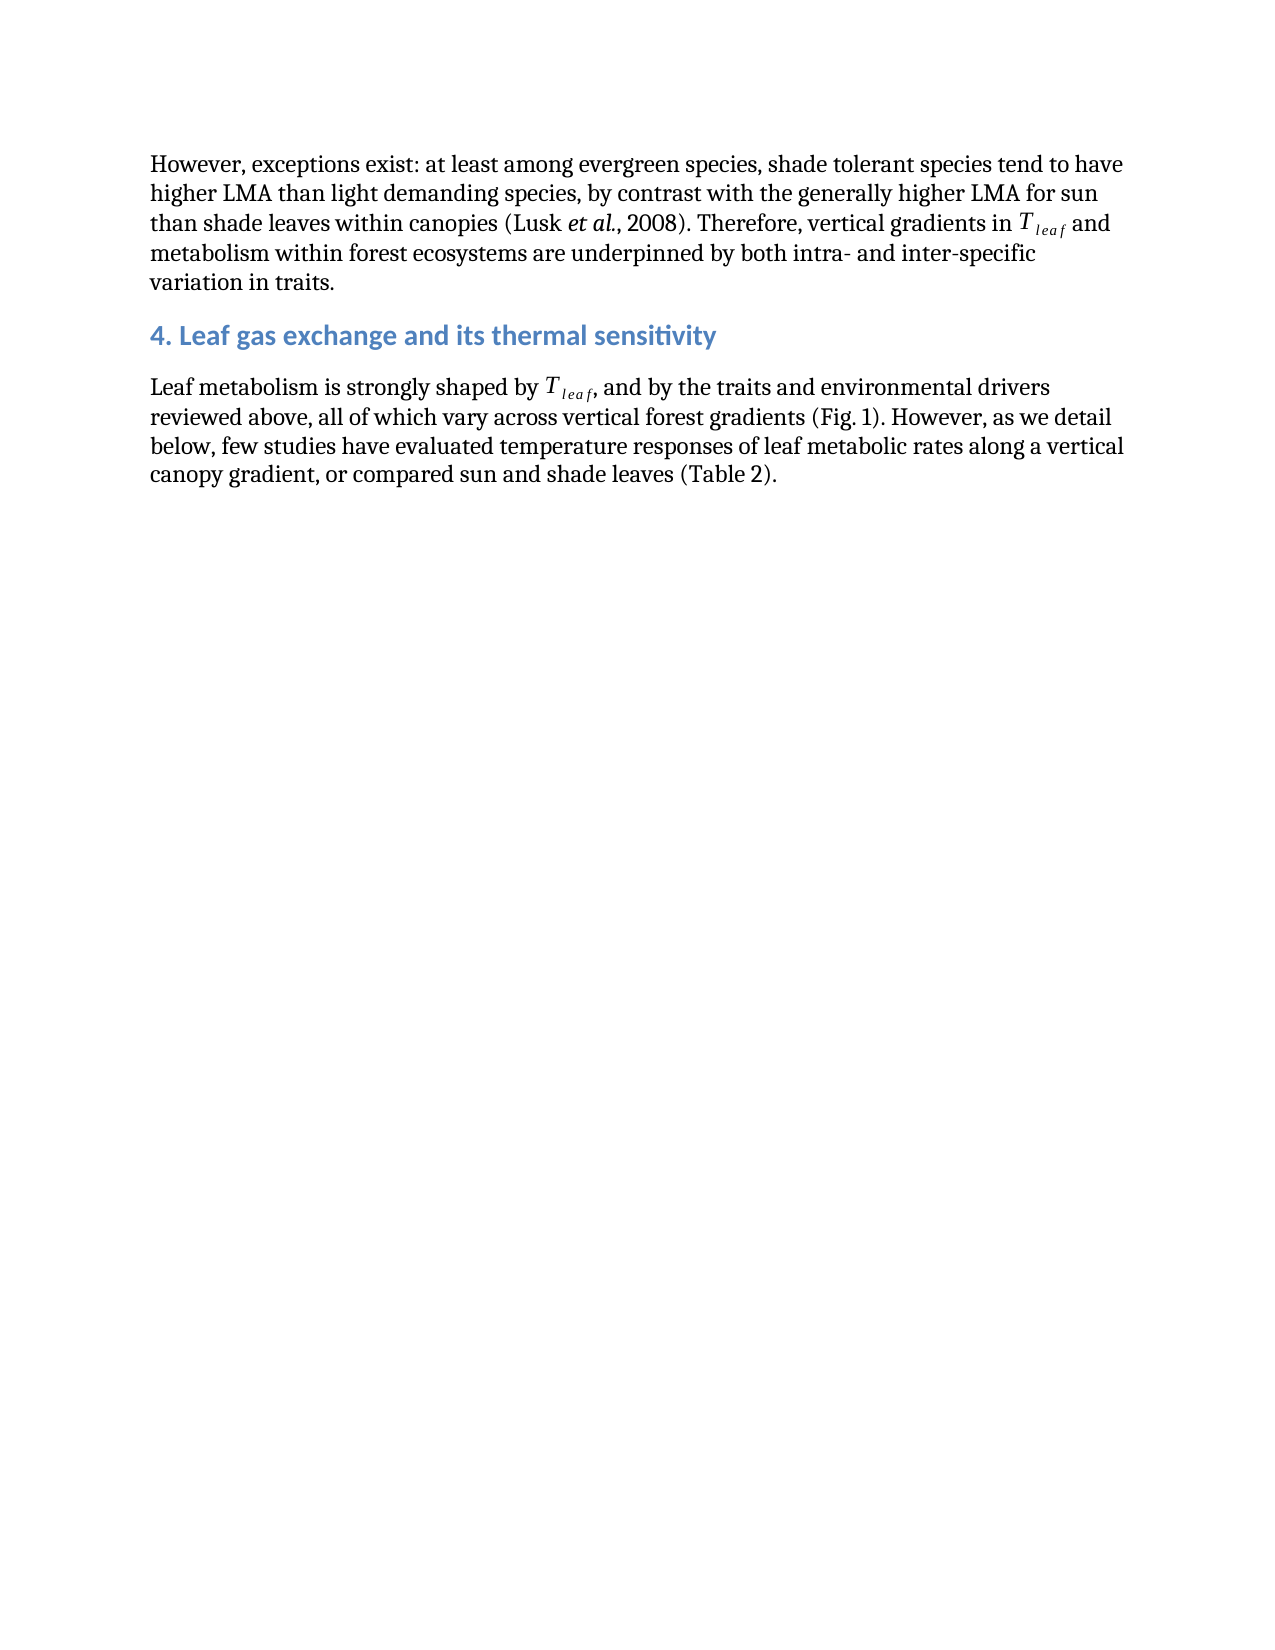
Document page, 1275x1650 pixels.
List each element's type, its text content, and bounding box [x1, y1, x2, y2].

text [150, 150, 1125, 296]
subtitle 4. Leaf gas exchange and its thermal sensitivity [150, 317, 1125, 353]
text Leaf metabolism is strongly shaped by , and by the traits and environmental drivers reviewed above, all of which vary across vertical forest gradients (Fig. 1). However, as we detail below, few studies have evaluated temperature responses of leaf metabolic rates along a vertical canopy gradient, or compared sun and shade leaves (Table 2). [150, 372, 1125, 489]
